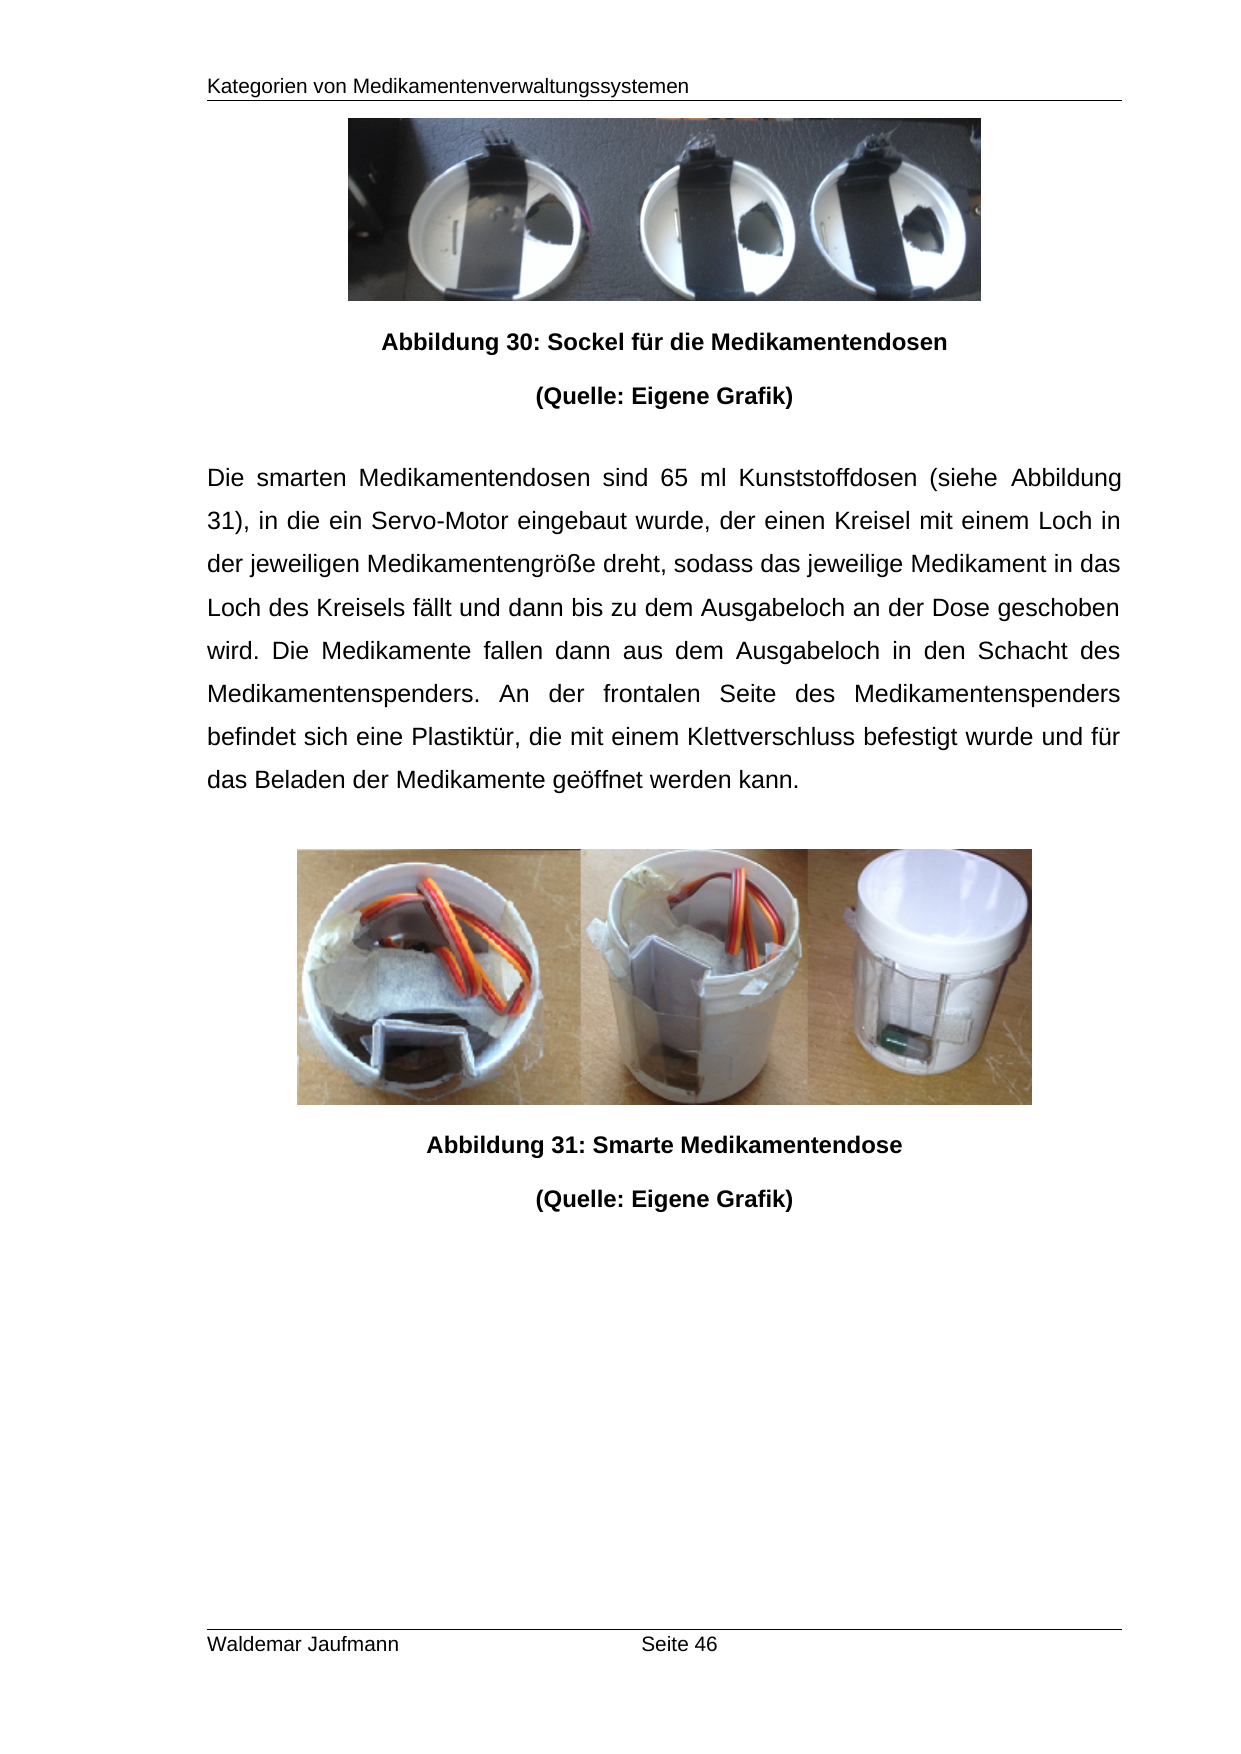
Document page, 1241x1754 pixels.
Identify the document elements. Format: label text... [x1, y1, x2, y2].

text Abbildung 31: Smarte Medikamentendose [207, 1131, 1122, 1159]
text (Quelle: Eigene Grafik) [207, 1185, 1122, 1213]
text (Quelle: Eigene Grafik) [207, 382, 1122, 409]
picture [348, 118, 981, 301]
text Abbildung 30: Sockel für die Medikamentendosen [207, 328, 1122, 355]
text Die smarten Medikamentendosen sind 65 ml Kunststoffdosen (siehe Abbildung 31), in die ein Servo-Motor eingebaut wurde, der einen Kreisel mit einem Loch in der jeweiligen Medikamentengröße dreht, sodass das jeweilige Medikament in das Loch des Kreisels fällt und dann bis zu dem Ausgabeloch an der Dose geschoben wird. Die Medikamente fallen dann aus dem Ausgabeloch in den Schacht des Medikamentenspenders. An der frontalen Seite des Medikamentenspenders befindet sich eine Plastiktür, die mit einem Klettverschluss befestigt wurde und für das Beladen der Medikamente geöffnet werden kann. [207, 463, 1122, 794]
picture [297, 849, 1032, 1105]
